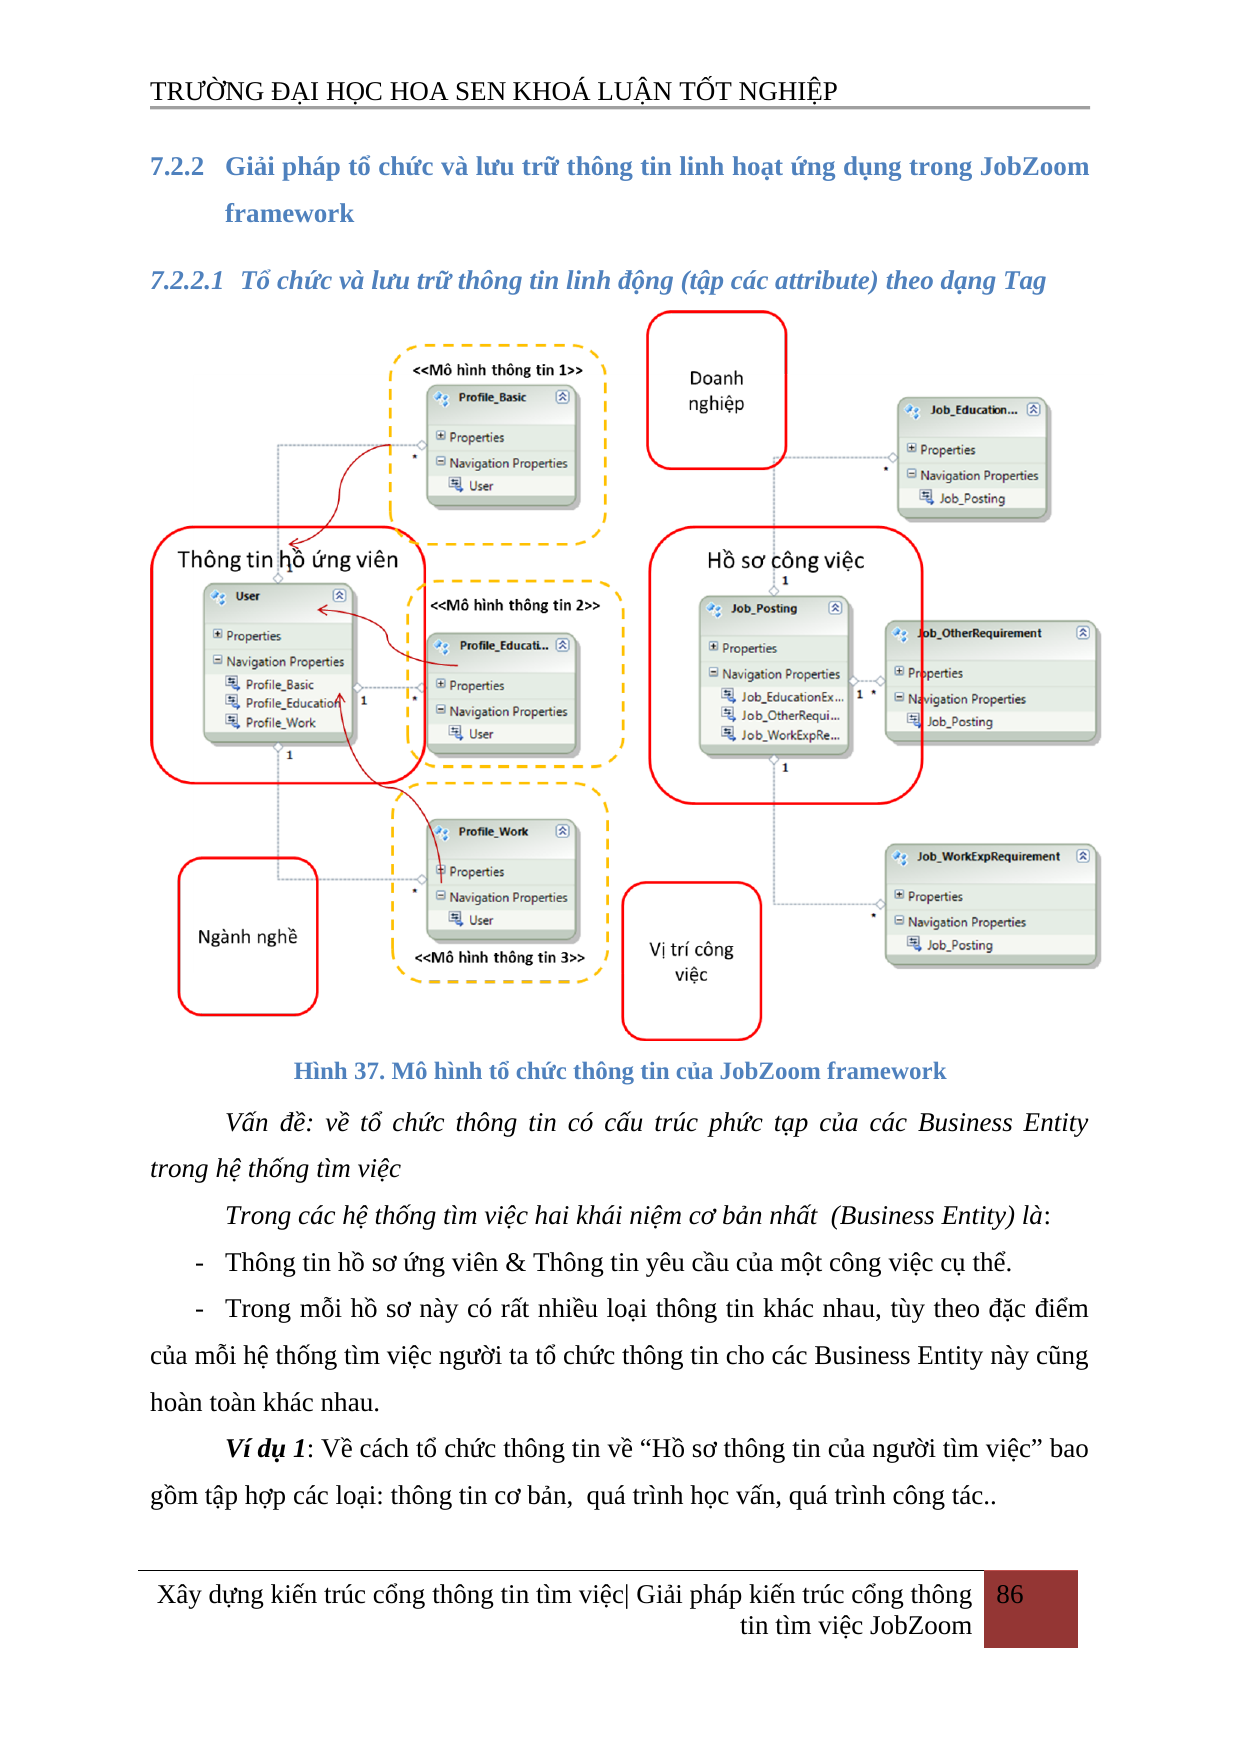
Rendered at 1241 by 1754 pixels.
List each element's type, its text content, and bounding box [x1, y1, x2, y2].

text Ví dụ 1: Về cách tổ chức thông tin về “Hồ sơ thông tin của người tìm việc” bao gồm tập hợp các loại: thông tin cơ bản, quá trình học vấn, quá trình công tác.. [150, 1432, 1090, 1510]
subtitle Tổ chức và lưu trữ thông tin linh động (tập các attribute) theo dạng Tag [150, 264, 1090, 295]
text Trong các hệ thống tìm việc hai khái niệm cơ bản nhất (Business Entity) là: [225, 1199, 1090, 1230]
text Hình 37. Mô hình tổ chức thông tin của JobZoom framework [150, 1056, 1090, 1085]
picture [150, 310, 1105, 1041]
list Trong mỗi hồ sơ này có rất nhiều loại thông tin khác nhau, tùy theo đặc điểm của mỗi hệ thống tìm việc người ta tổ chức thông tin cho các Business Entity này cũng hoàn toàn khác nhau. [150, 1292, 1090, 1417]
subtitle Giải pháp tổ chức và lưu trữ thông tin linh hoạt ứng dụng trong JobZoom framework [150, 150, 1090, 228]
text Vấn đề: về tổ chức thông tin có cấu trúc phức tạp của các Business Entity trong hệ thống tìm việc [150, 1106, 1090, 1183]
list Thông tin hồ sơ ứng viên & Thông tin yêu cầu của một công việc cụ thể. [150, 1246, 1090, 1277]
